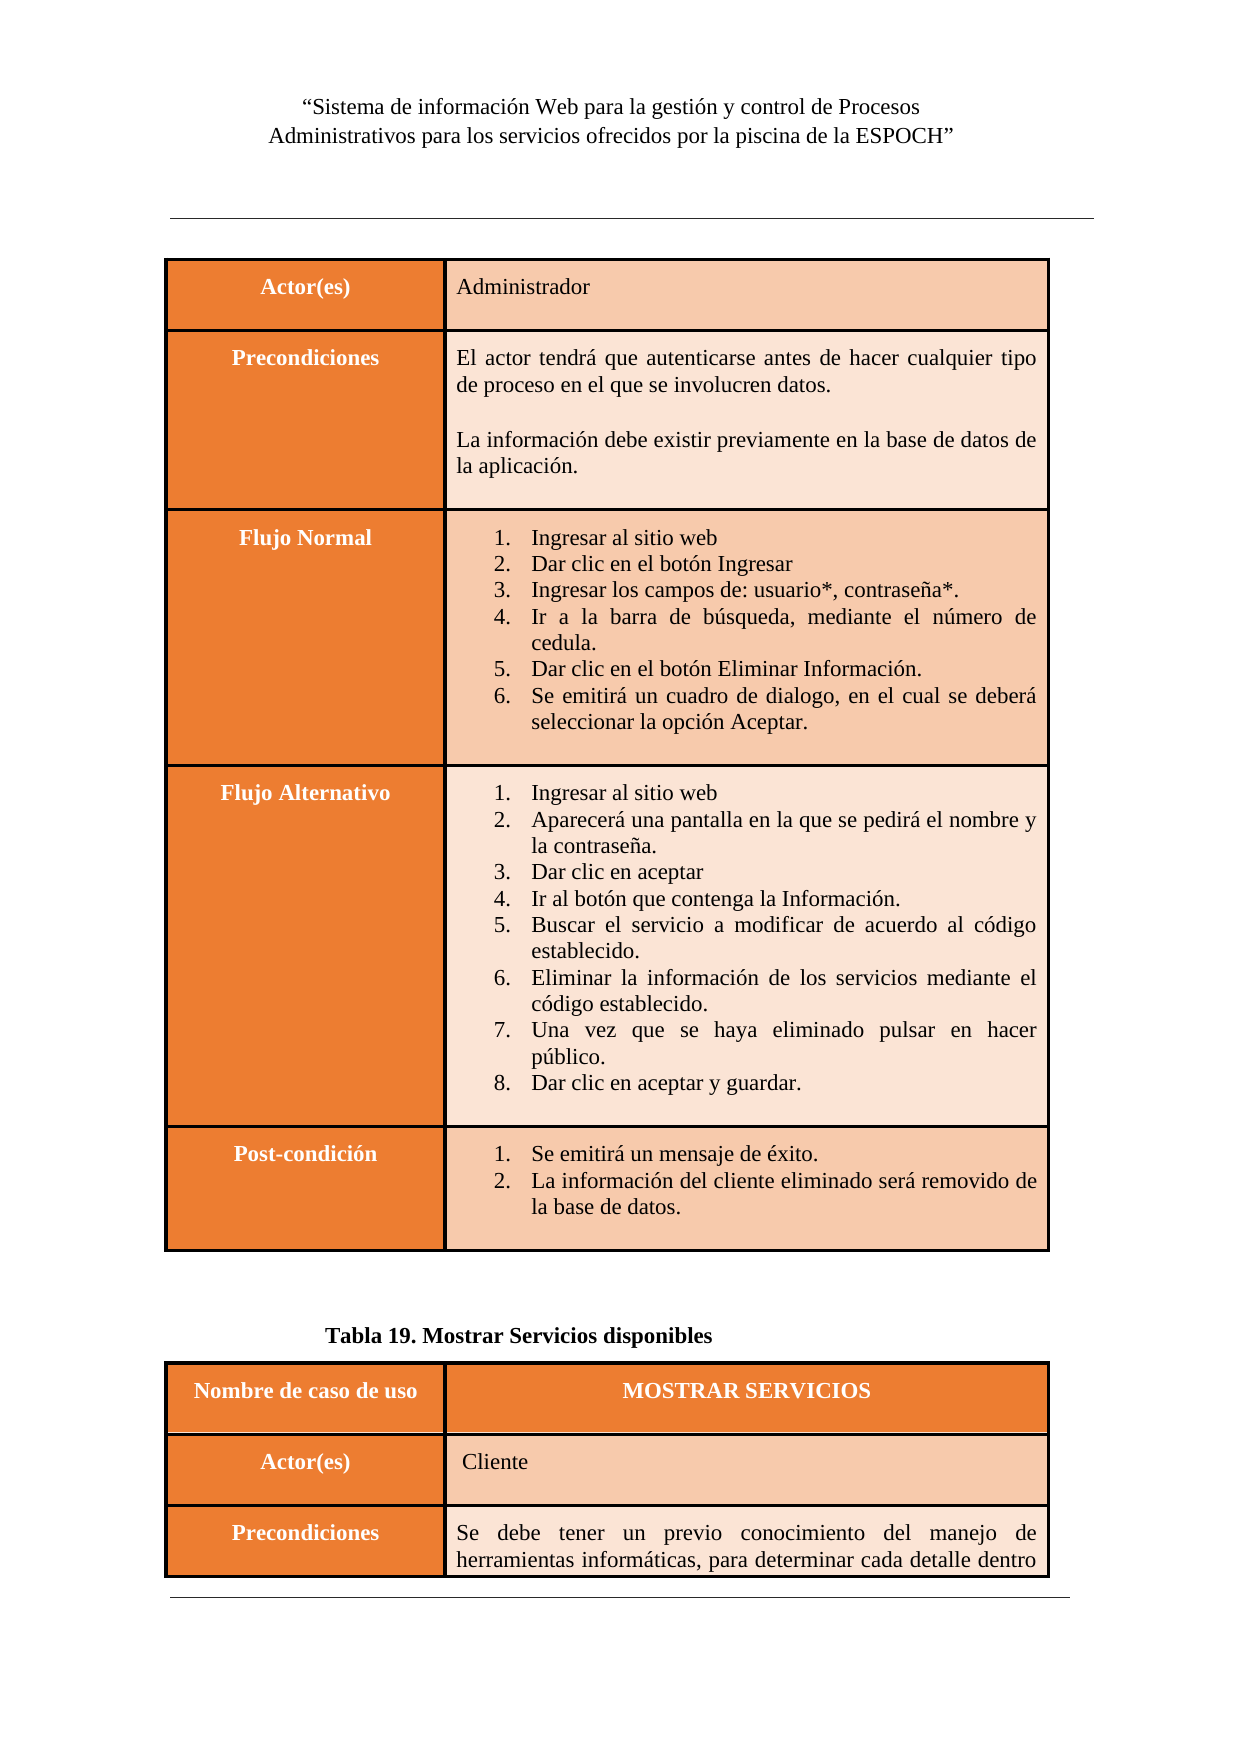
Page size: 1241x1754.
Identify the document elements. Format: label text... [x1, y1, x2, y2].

table_cell El actor tendrá que autenticarse antes de hacer cualquier tipo de proceso en el que se involucren datos. La información debe existir previamente en la base de datos de la aplicación. [447, 332, 1047, 508]
table_header Nombre de caso de uso [168, 1365, 443, 1432]
table_cell Precondiciones [168, 1507, 443, 1575]
table_cell Se emitirá un mensaje de éxito. La información del cliente eliminado será removido de la base de datos. [447, 1128, 1047, 1249]
table_cell Flujo Alternativo [168, 767, 443, 1125]
table_cell Actor(es) [168, 261, 443, 329]
table_cell Actor(es) [168, 1436, 443, 1504]
subtitle Tabla 19. Mostrar Servicios disponibles [325, 1322, 1063, 1348]
table_cell Ingresar al sitio web Aparecerá una pantalla en la que se pedirá el nombre y la contraseña. Dar clic en aceptar Ir al botón que contenga la Información. Buscar el servicio a modificar de acuerdo al código establecido. Eliminar la información de los servicios mediante el código establecido. Una vez que se haya eliminado pulsar en hacer público. Dar clic en aceptar y guardar. [447, 767, 1047, 1125]
table_cell Post-condición [168, 1128, 443, 1249]
table_cell Precondiciones [168, 332, 443, 508]
table_header MOSTRAR SERVICIOS [447, 1365, 1047, 1432]
table_cell Ingresar al sitio web Dar clic en el botón Ingresar Ingresar los campos de: usuario*, contraseña*. Ir a la barra de búsqueda, mediante el número de cedula. Dar clic en el botón Eliminar Información. Se emitirá un cuadro de dialogo, en el cual se deberá seleccionar la opción Aceptar. [447, 511, 1047, 764]
table_cell Flujo Normal [168, 511, 443, 764]
table_cell Administrador [447, 261, 1047, 329]
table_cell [447, 1507, 1047, 1575]
table_cell Cliente [447, 1436, 1047, 1504]
